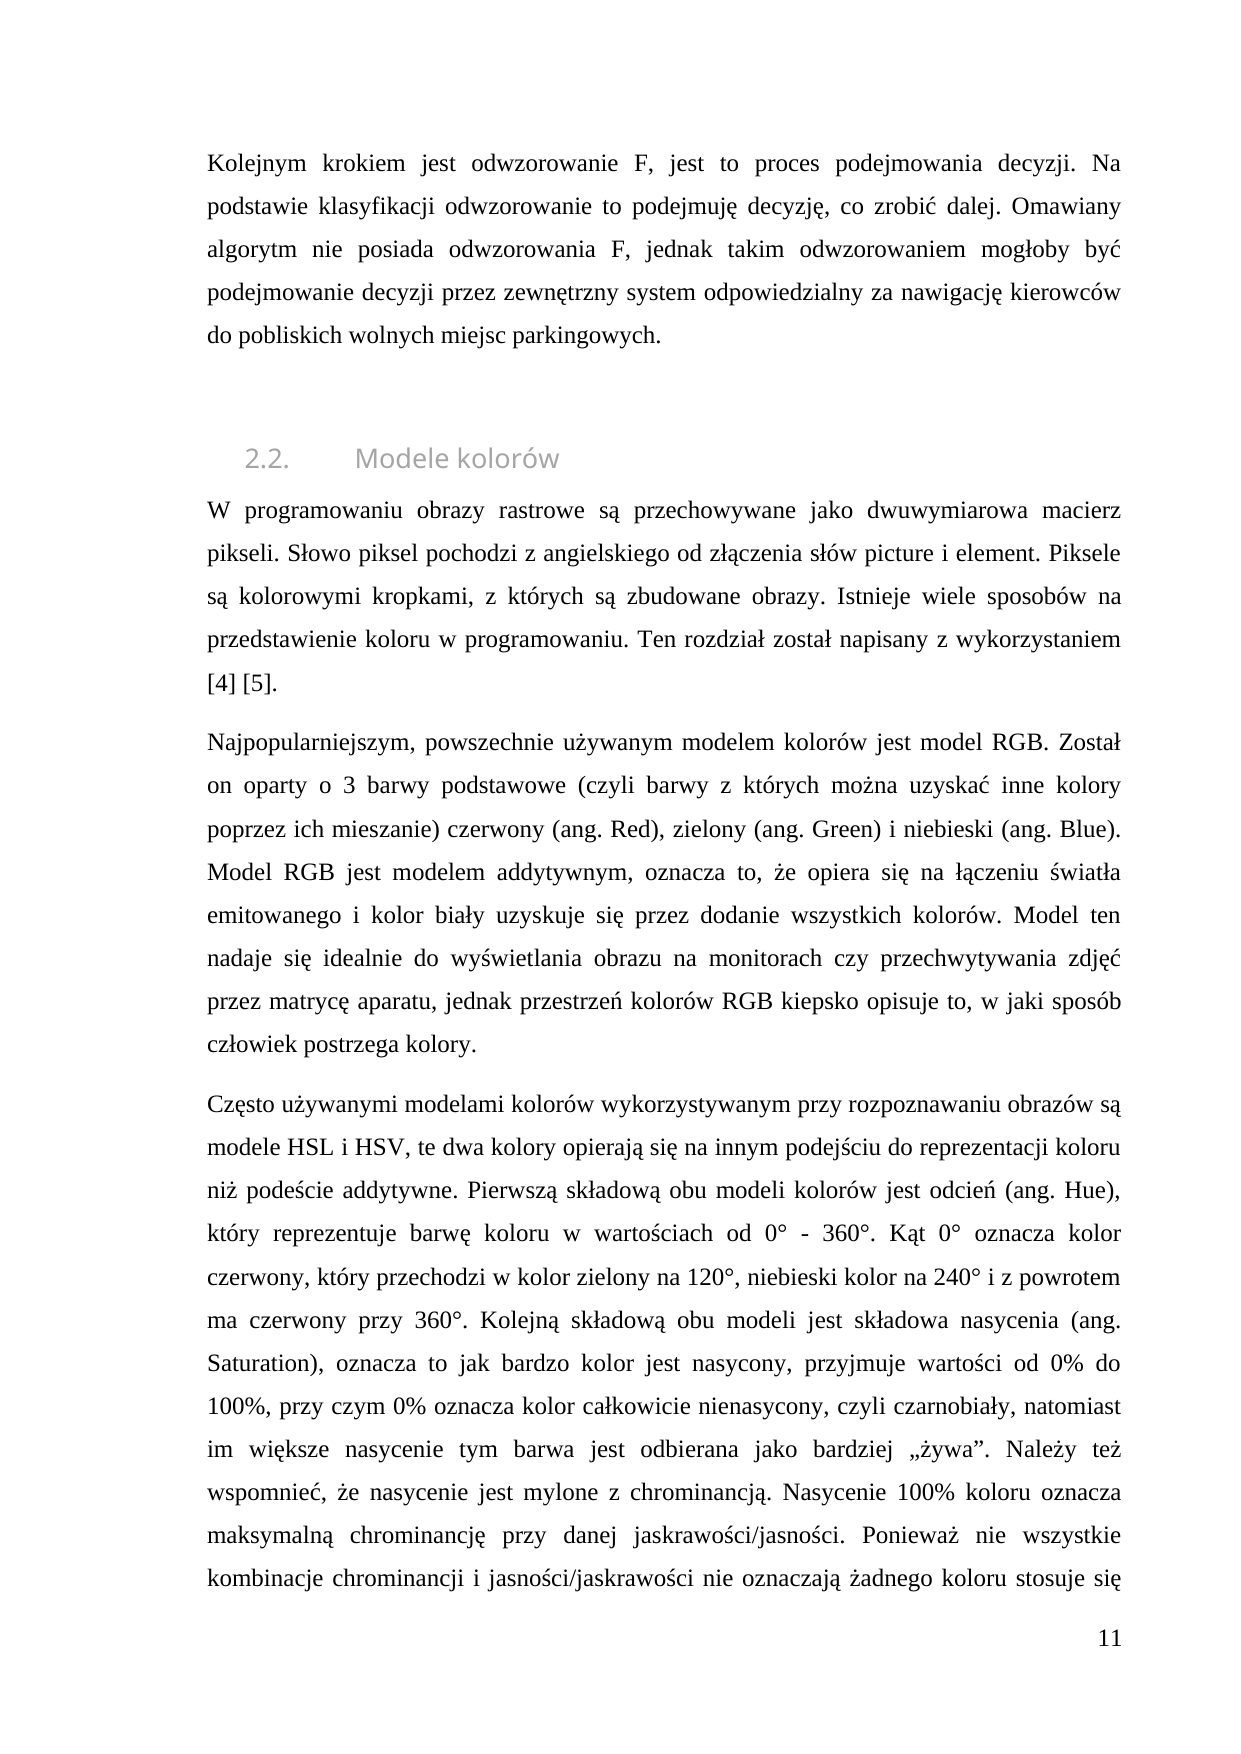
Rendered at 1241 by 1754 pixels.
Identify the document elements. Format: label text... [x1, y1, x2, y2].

text W programowaniu obrazy rastrowe są przechowywane jako dwuwymiarowa macierz pikseli. Słowo piksel pochodzi z angielskiego od złączenia słów picture i element. Piksele są kolorowymi kropkami, z których są zbudowane obrazy. Istnieje wiele sposobów na przedstawienie koloru w programowaniu. Ten rozdział został napisany z wykorzystaniem. [207, 495, 1122, 696]
text Najpopularniejszym, powszechnie używanym modelem kolorów jest model RGB. Został on oparty o 3 barwy podstawowe (czyli barwy z których można uzyskać inne kolory poprzez ich mieszanie) czerwony (ang. Red), zielony (ang. Green) i niebieski (ang. Blue). Model RGB jest modelem addytywnym, oznacza to, że opiera się na łączeniu światła emitowanego i kolor biały uzyskuje się przez dodanie wszystkich kolorów. Model ten nadaje się idealnie do wyświetlania obrazu na monitorach czy przechwytywania zdjęć przez matrycę aparatu, jednak przestrzeń kolorów RGB kiepsko opisuje to, w jaki sposób człowiek postrzega kolory. [207, 727, 1122, 1058]
text Kolejnym krokiem jest odwzorowanie F, jest to proces podejmowania decyzji. Na podstawie klasyfikacji odwzorowanie to podejmuję decyzję, co zrobić dalej. Omawiany algorytm nie posiada odwzorowania F, jednak takim odwzorowaniem mogłoby być podejmowanie decyzji przez zewnętrzny system odpowiedzialny za nawigację kierowców do pobliskich wolnych miejsc parkingowych. [207, 148, 1122, 349]
subtitle Modele kolorów [244, 440, 1122, 477]
